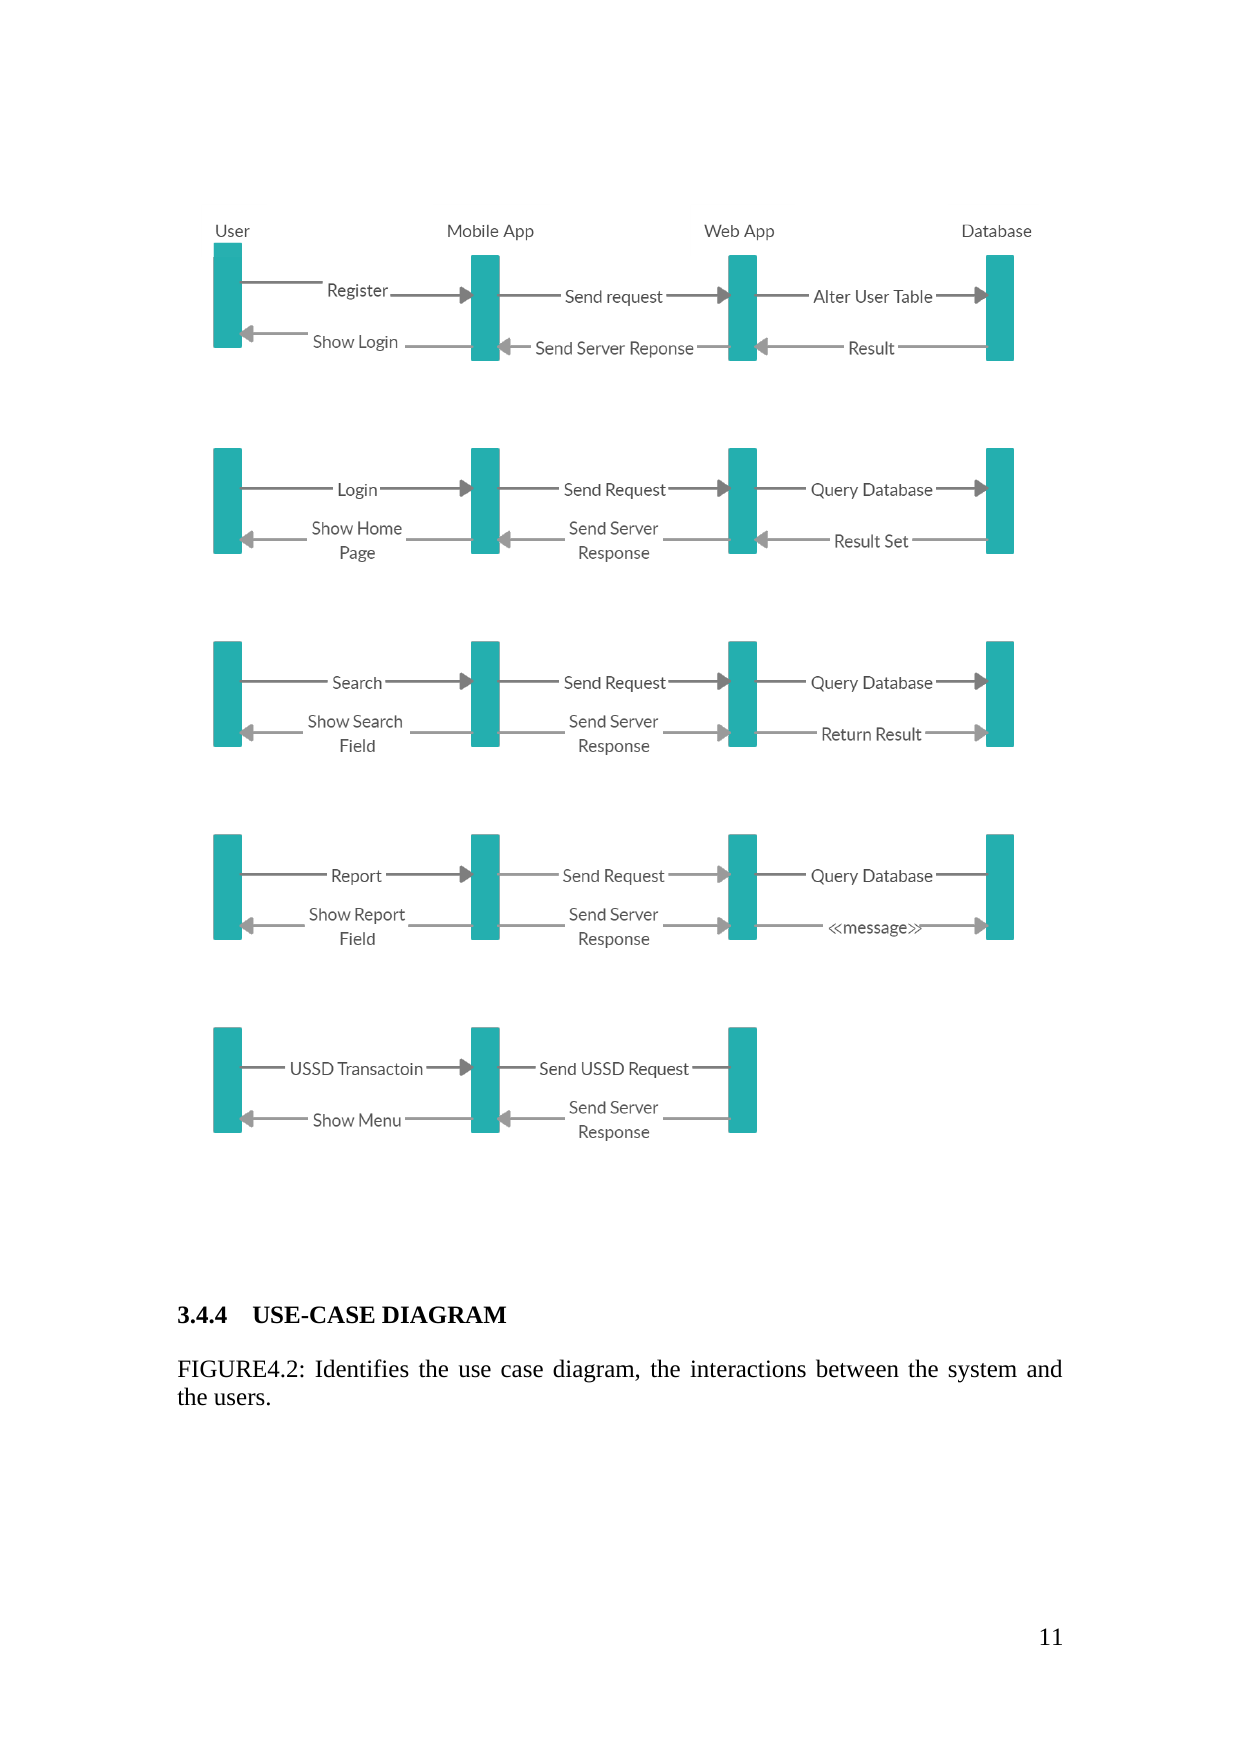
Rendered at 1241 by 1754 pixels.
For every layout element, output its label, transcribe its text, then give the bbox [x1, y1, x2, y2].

text FIGURE4.2: Identifies the use case diagram, the interactions between the system and the users. [177, 1354, 1063, 1411]
picture [177, 180, 1064, 1168]
subtitle USE-CASE DIAGRAM [177, 1300, 1063, 1329]
